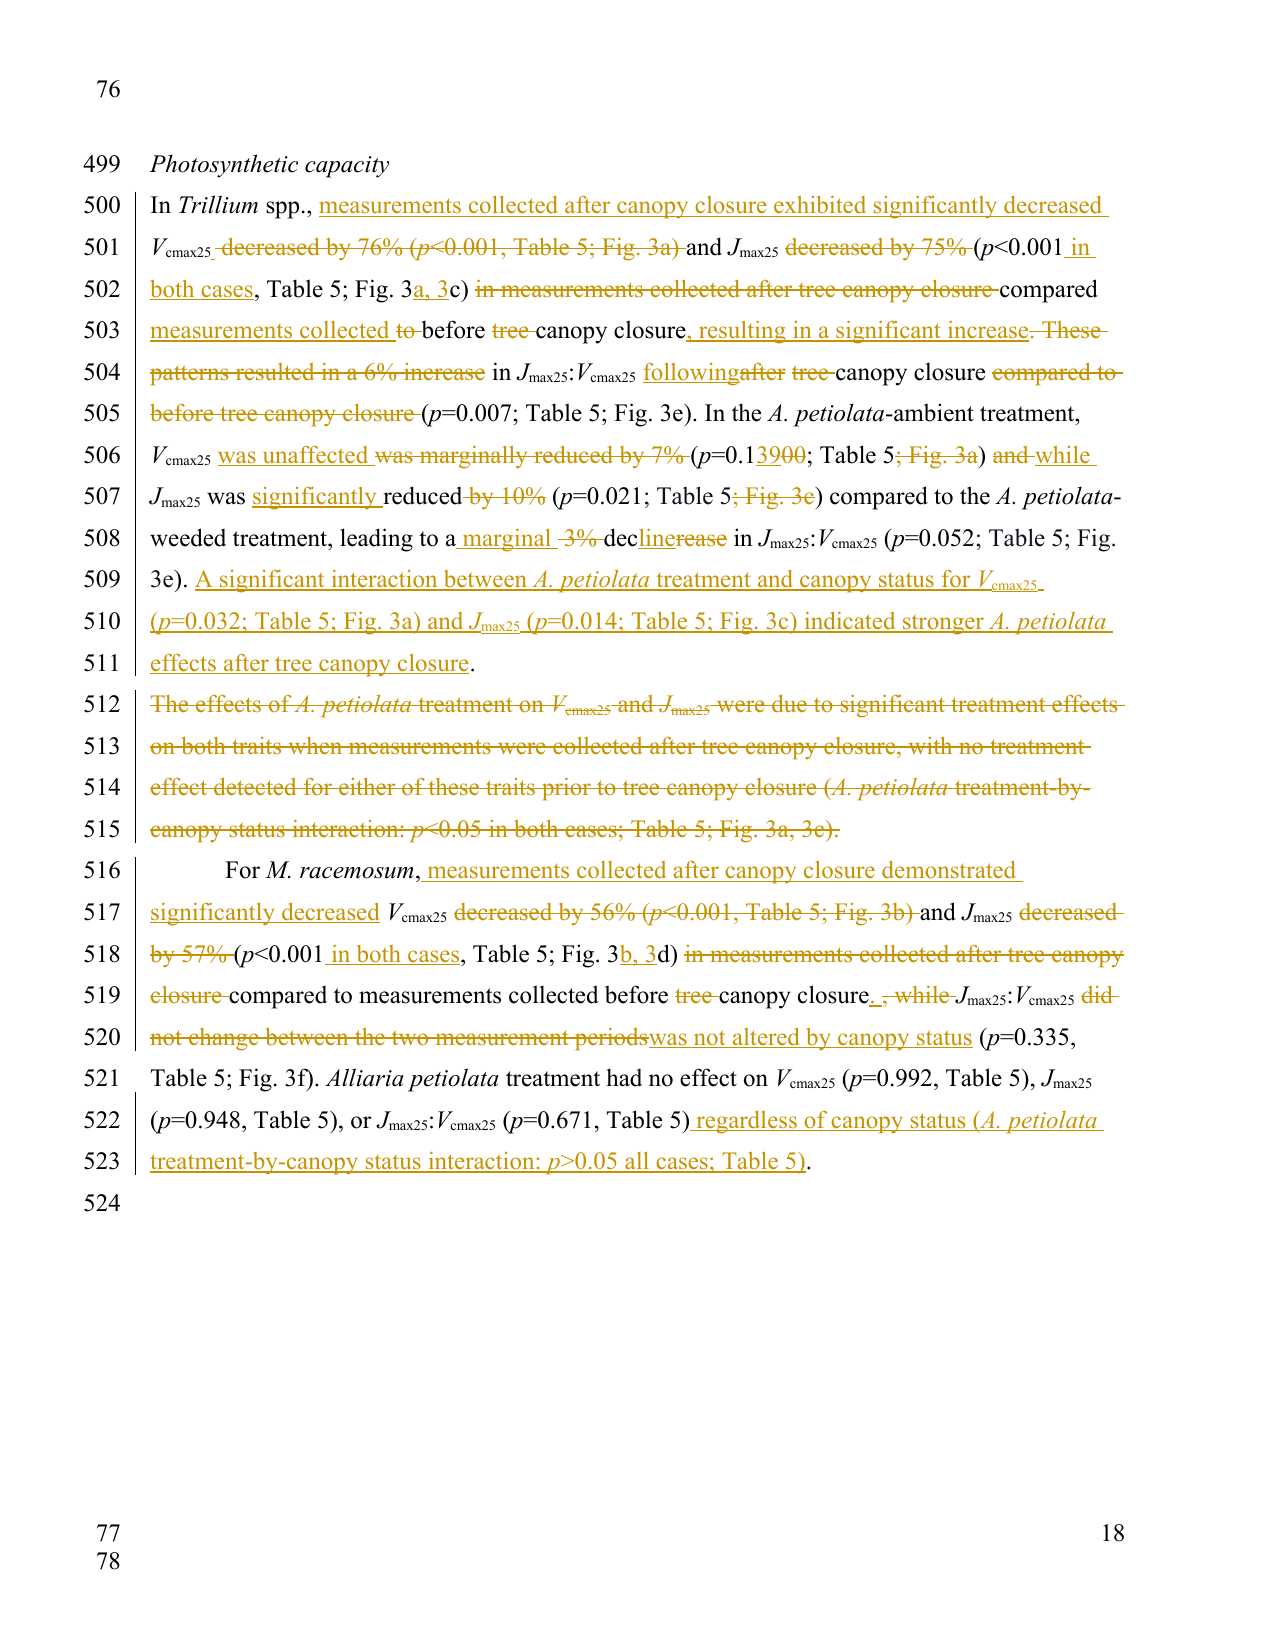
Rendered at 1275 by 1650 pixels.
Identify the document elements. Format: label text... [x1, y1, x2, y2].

text For M. racemosum, Vcmax25 and Jmax25 (p<0.001, Table 5; Fig. 3d) compared to measurements collected before canopy closureJmax25:Vcmax25 (p=0.335, Table 5; Fig. 3f). Alliaria petiolata treatment had no effect on Vcmax25 (p=0.992, Table 5), Jmax25 (p=0.948, Table 5), or Jmax25:Vcmax25 (p=0.671, Table 5). [150, 857, 1125, 1175]
text Photosynthetic capacity [150, 150, 1125, 178]
text In Trillium spp., Vcmax25and Jmax25 (p<0.001, Table 5; Fig. 3c) compared before canopy closure in Jmax25:Vcmax25 canopy closure (p=0.007; Table 5; Fig. 3e). In the A. petiolata-ambient treatment, Vcmax25 (p=0.1; Table 5) Jmax25 was reduced (p=0.021; Table 5) compared to the A. petiolata-weeded treatment, leading to adec in Jmax25:Vcmax25 (p=0.052; Table 5; Fig. 3e). . [150, 192, 1125, 676]
